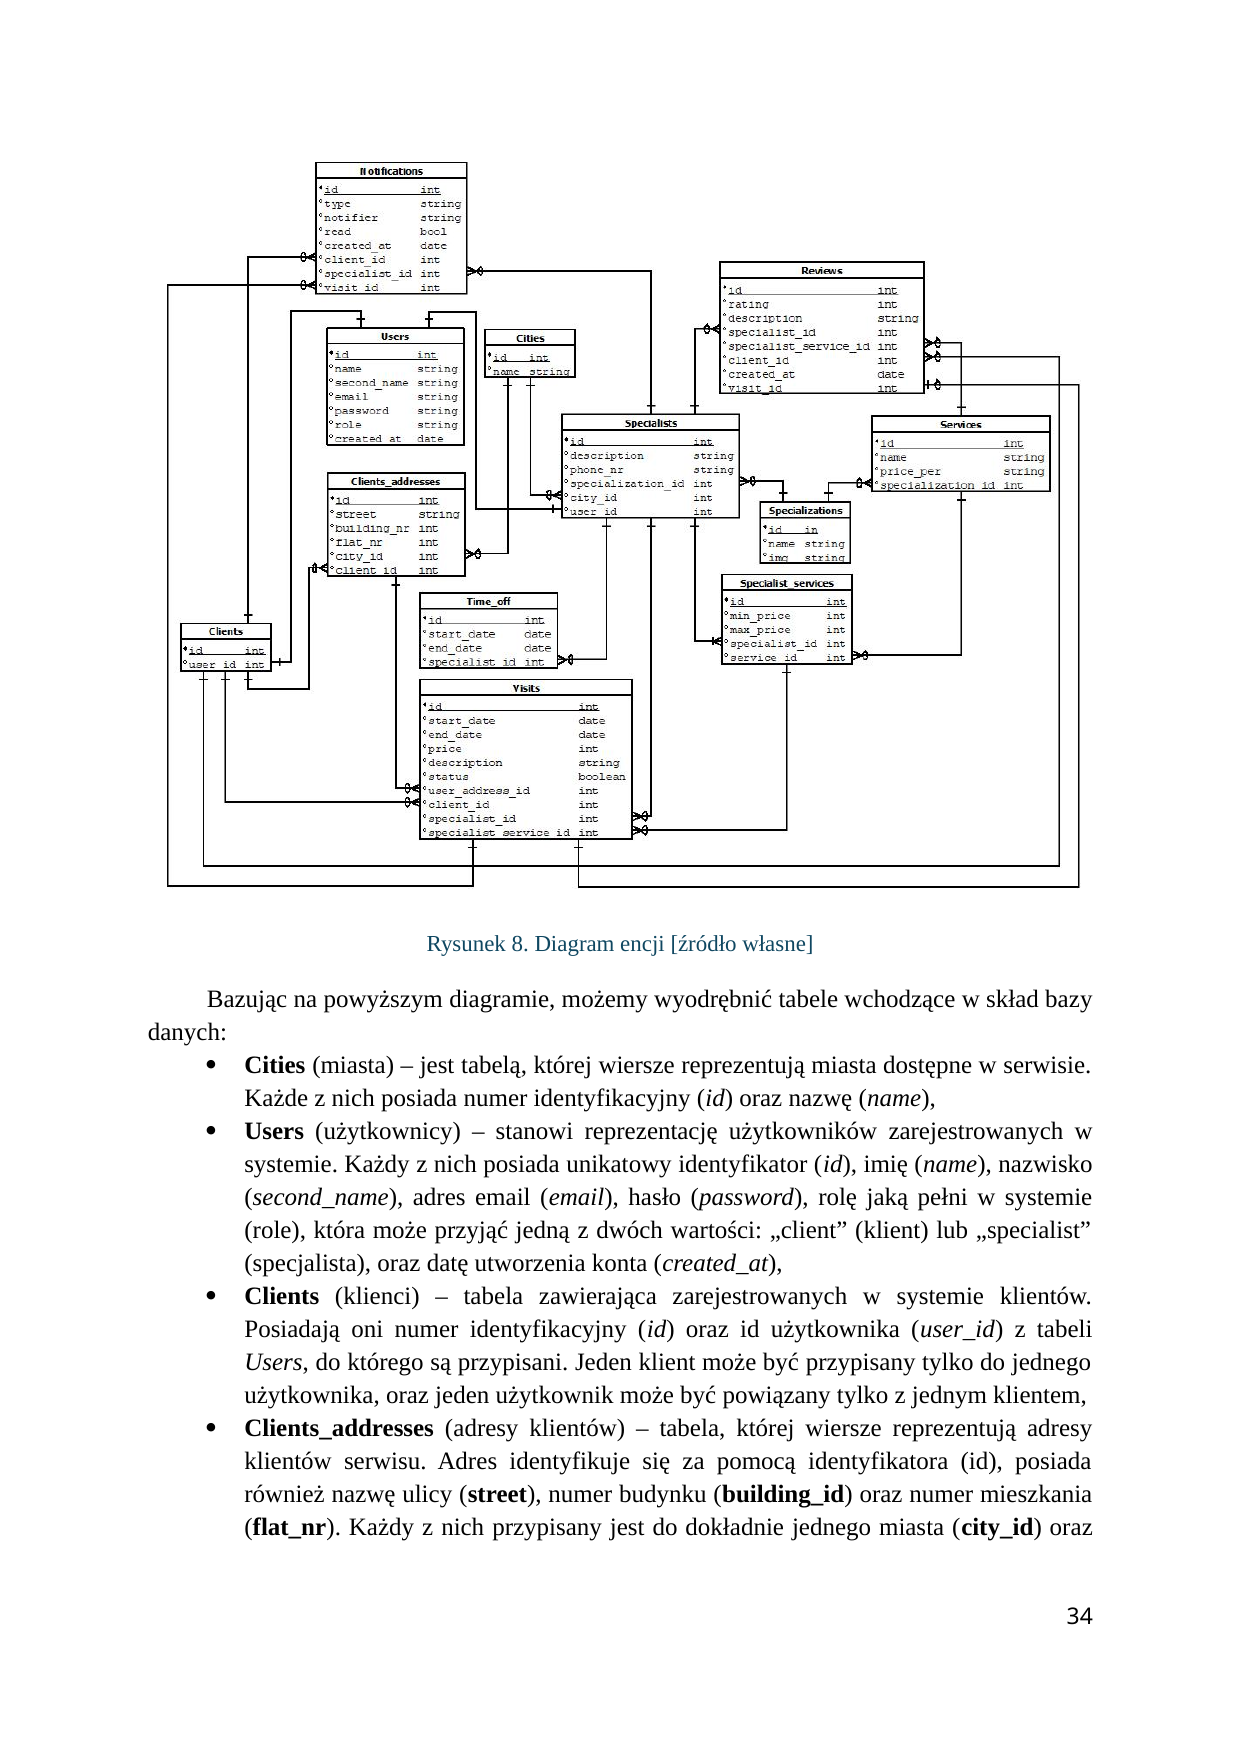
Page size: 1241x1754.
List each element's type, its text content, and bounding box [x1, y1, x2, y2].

list Clients (klienci) – tabela zawierająca zarejestrowanych w systemie klientów. Posiadają oni numer identyfikacyjny (id) oraz id użytkownika (user_id) z tabeli Users, do którego są przypisani. Jeden klient może być przypisany tylko do jednego użytkownika, oraz jeden użytkownik może być powiązany tylko z jednym klientem, [207, 1281, 1093, 1409]
text Bazując na powyższym diagramie, możemy wyodrębnić tabele wchodzące w skład bazy danych: [148, 984, 1093, 1046]
list Users (użytkownicy) – stanowi reprezentację użytkowników zarejestrowanych w systemie. Każdy z nich posiada unikatowy identyfikator (id), imię (name), nazwisko (second_name), adres email (email), hasło (password), rolę jaką pełni w systemie (role), która może przyjąć jedną z dwóch wartości: „client” (klient) lub „specialist” (specjalista), oraz datę utworzenia konta (created_at), [207, 1116, 1093, 1277]
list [207, 1413, 1093, 1541]
list Cities (miasta) – jest tabelą, której wiersze reprezentują miasta dostępne w serwisie. Każde z nich posiada numer identyfikacyjny (id) oraz nazwę (name), [207, 1050, 1093, 1112]
text Rysunek 8. Diagram encji [źródło własne] [148, 930, 1093, 957]
picture [148, 147, 1093, 904]
